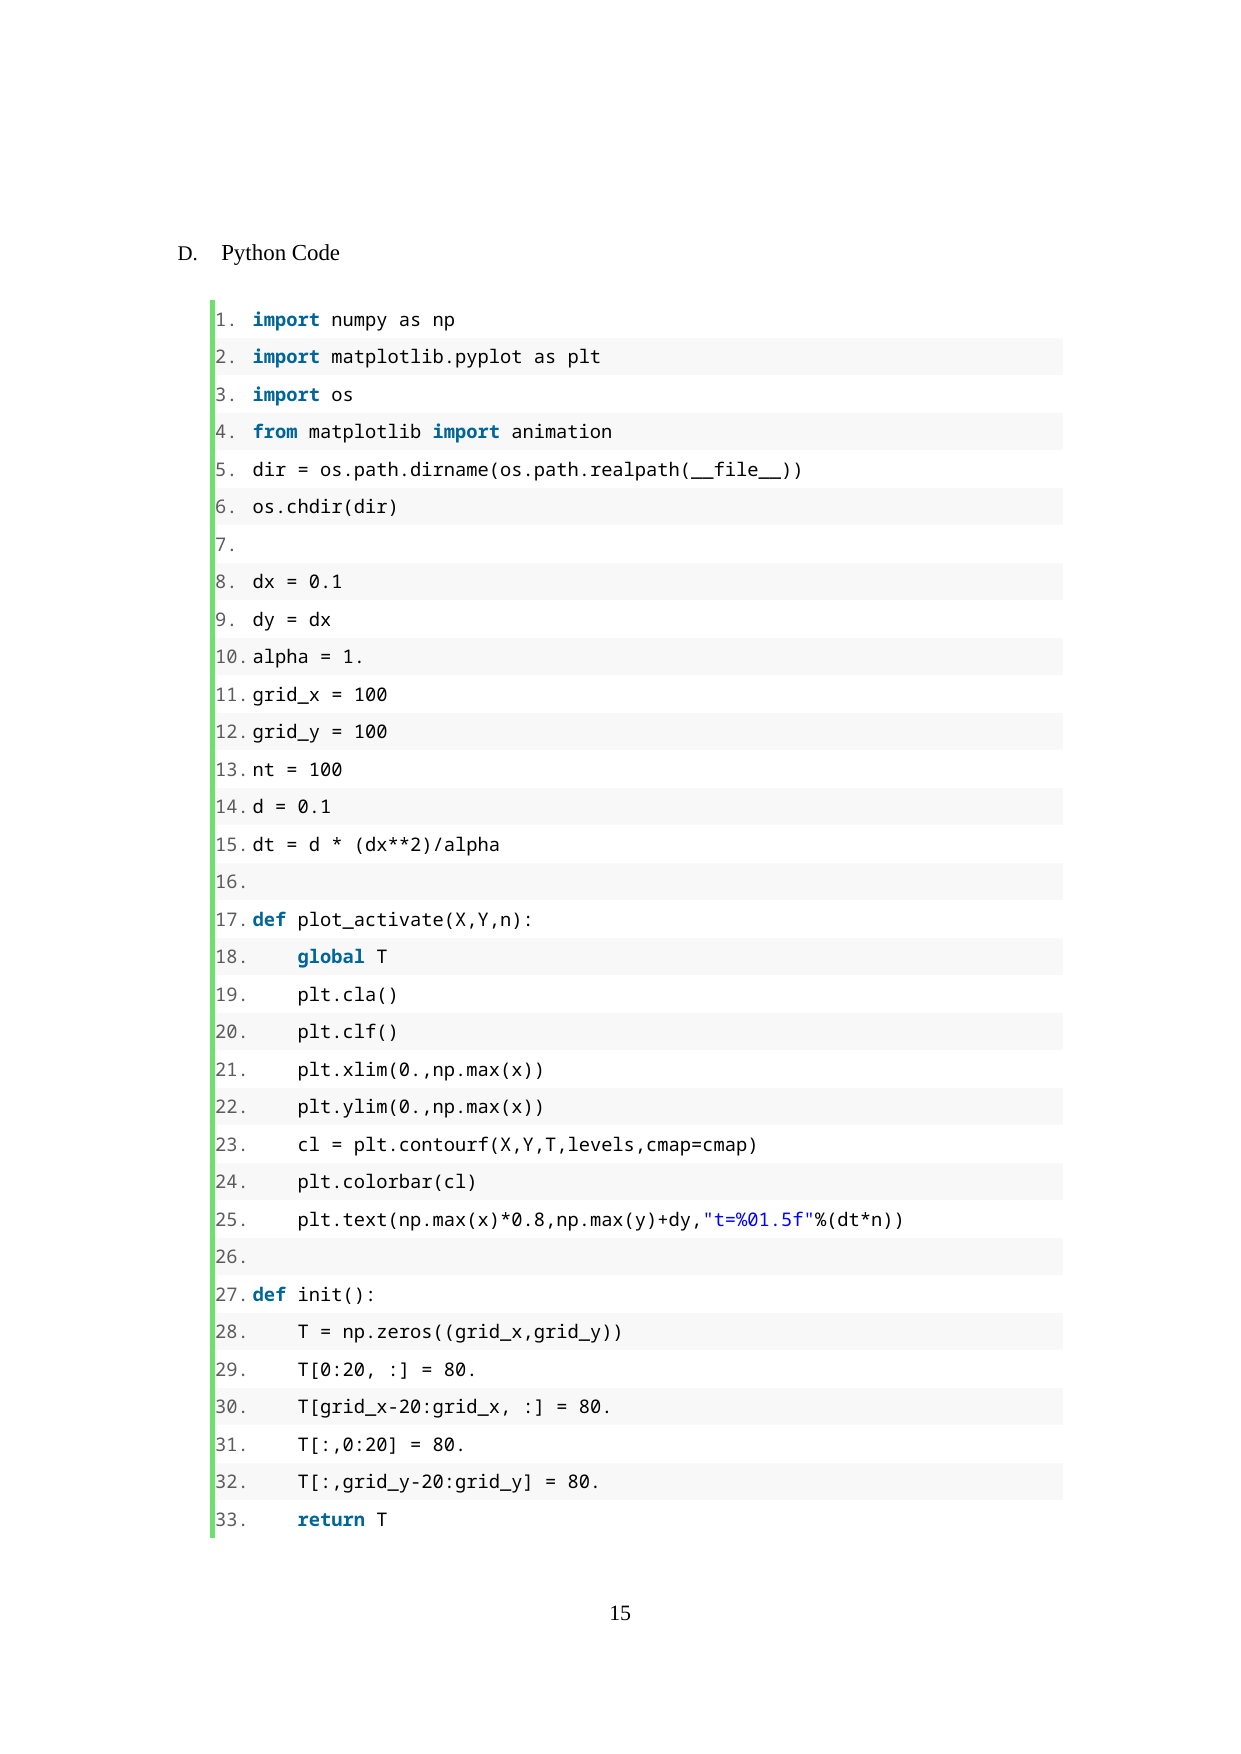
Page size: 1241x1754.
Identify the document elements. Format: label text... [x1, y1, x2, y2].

list def plot_activate(X,Y,n): [215, 900, 1063, 938]
list dx = 0.1 [215, 563, 1063, 600]
list plt.xlim(0.,np.max(x)) [215, 1050, 1063, 1088]
list return T [215, 1500, 1063, 1538]
list def init(): [215, 1275, 1063, 1313]
list from matplotlib import animation [215, 413, 1063, 450]
list plt.colorbar(cl) [215, 1163, 1063, 1200]
list T[:,grid_y-20:grid_y] = 80. [215, 1463, 1063, 1500]
list cl = plt.contourf(X,Y,T,levels,cmap=cmap) [215, 1125, 1063, 1163]
list import numpy as np [215, 300, 1063, 338]
list grid_y = 100 [215, 713, 1063, 750]
list grid_x = 100 [215, 675, 1063, 713]
list global T [215, 938, 1063, 975]
list T[grid_x-20:grid_x, :] = 80. [215, 1388, 1063, 1425]
list T[0:20, :] = 80. [215, 1350, 1063, 1388]
list plt.text(np.max(x)*0.8,np.max(y)+dy,"t=%01.5f"%(dt*n)) [215, 1200, 1063, 1238]
list import os [215, 375, 1063, 413]
list dy = dx [215, 600, 1063, 638]
list import matplotlib.pyplot as plt [215, 338, 1063, 375]
list dt = d * (dx**2)/alpha [215, 825, 1063, 863]
list nt = 100 [215, 750, 1063, 788]
list plt.cla() [215, 975, 1063, 1013]
list plt.clf() [215, 1013, 1063, 1050]
list dir = os.path.dirname(os.path.realpath(__file__)) [215, 450, 1063, 488]
list alpha = 1. [215, 638, 1063, 675]
list plt.ylim(0.,np.max(x)) [215, 1088, 1063, 1125]
subtitle Python Code [177, 233, 1063, 271]
list T = np.zeros((grid_x,grid_y)) [215, 1313, 1063, 1350]
list d = 0.1 [215, 788, 1063, 825]
list os.chdir(dir) [215, 488, 1063, 525]
list T[:,0:20] = 80. [215, 1425, 1063, 1463]
